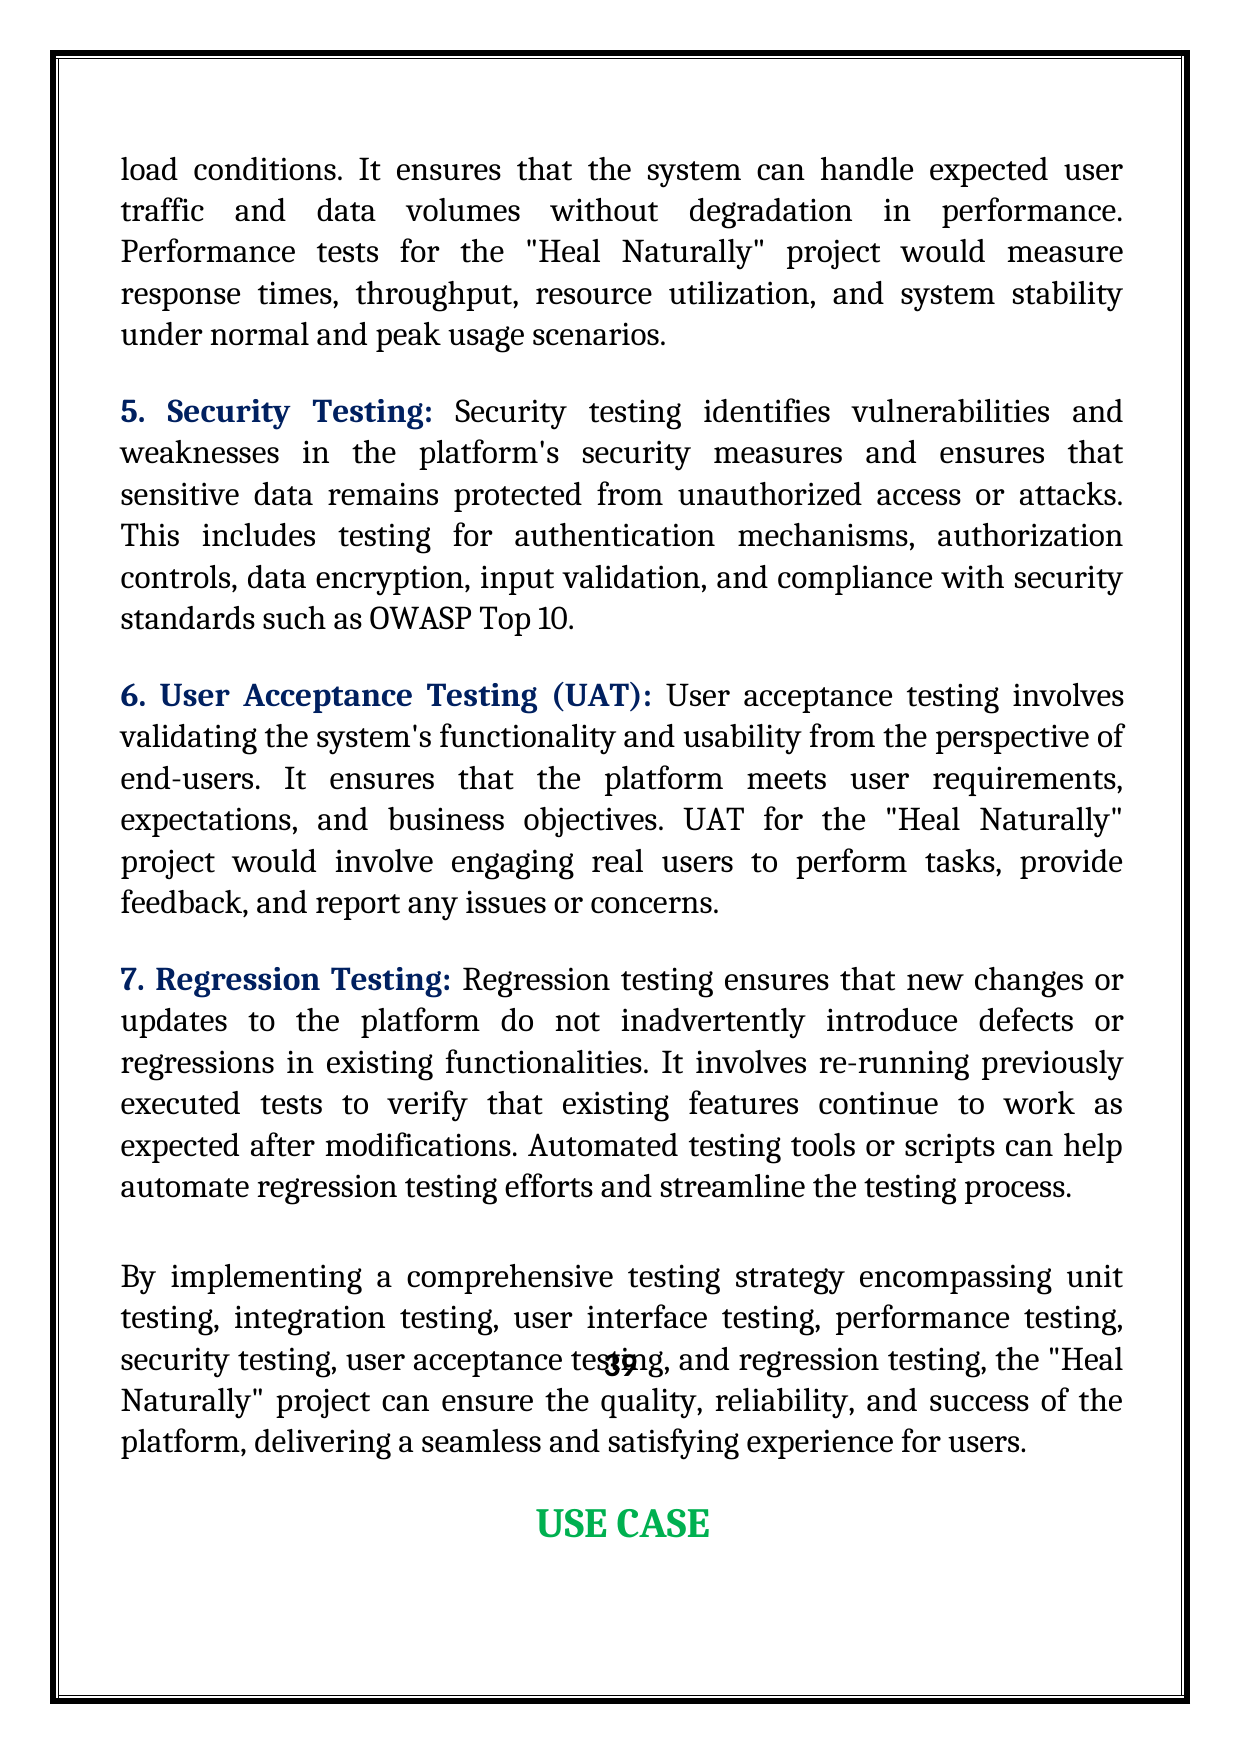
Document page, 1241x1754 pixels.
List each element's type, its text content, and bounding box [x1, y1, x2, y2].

text By implementing a comprehensive testing strategy encompassing unit testing, integration testing, user interface testing, performance testing, security testing, user acceptance testing, and regression testing, the "Heal Naturally" project can ensure the quality, reliability, and success of the platform, delivering a seamless and satisfying experience for users. [120, 1257, 1124, 1461]
text USE CASE [120, 1500, 1124, 1548]
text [120, 150, 1124, 354]
text 7. Regression Testing: Regression testing ensures that new changes or updates to the platform do not inadvertently introduce defects or regressions in existing functionalities. It involves re-running previously executed tests to verify that existing features continue to work as expected after modifications. Automated testing tools or scripts can help automate regression testing efforts and streamline the testing process. [120, 961, 1124, 1206]
text 6. User Acceptance Testing (UAT): User acceptance testing involves validating the system's functionality and usability from the perspective of end-users. It ensures that the platform meets user requirements, expectations, and business objectives. UAT for the "Heal Naturally" project would involve engaging real users to perform tasks, provide feedback, and report any issues or concerns. [120, 677, 1124, 922]
text 5. Security Testing: Security testing identifies vulnerabilities and weaknesses in the platform's security measures and ensures that sensitive data remains protected from unauthorized access or attacks. This includes testing for authentication mechanisms, authorization controls, data encryption, input validation, and compliance with security standards such as OWASP Top 10. [120, 393, 1124, 638]
